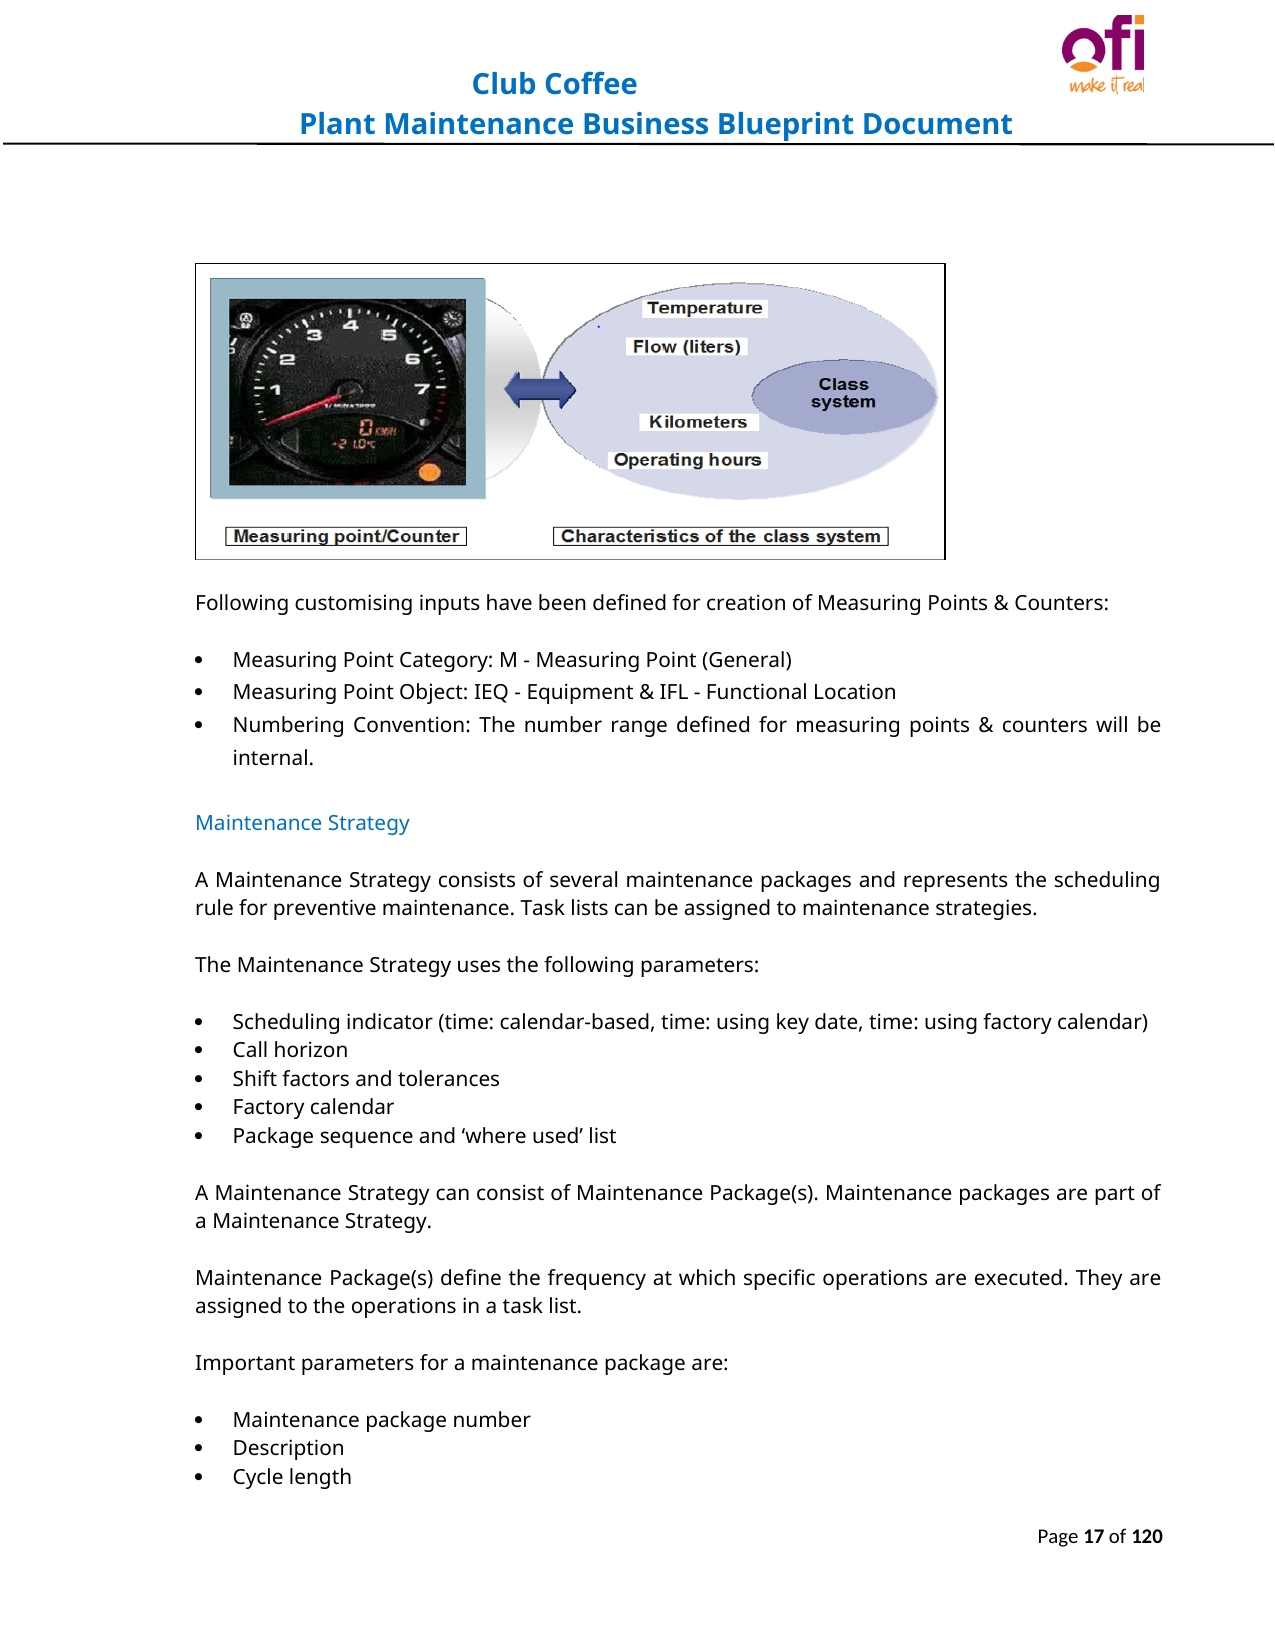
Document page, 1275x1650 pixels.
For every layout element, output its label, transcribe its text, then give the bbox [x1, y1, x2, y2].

list Description [195, 1433, 1162, 1462]
list Numbering Convention: The number range defined for measuring points & counters will be internal. [195, 710, 1162, 771]
list Package sequence and ‘where used’ list [195, 1121, 1162, 1149]
text Important parameters for a maintenance package are: [195, 1348, 1162, 1377]
text A Maintenance Strategy can consist of Maintenance Package(s). Maintenance packages are part of a Maintenance Strategy. [195, 1178, 1162, 1234]
text Following customising inputs have been defined for creation of Measuring Points & Counters: [195, 588, 1162, 616]
list Call horizon [195, 1035, 1162, 1064]
list Scheduling indicator (time: calendar-based, time: using key date, time: using factory calendar) [195, 1007, 1162, 1035]
list Measuring Point Category: M - Measuring Point (General) [195, 645, 1162, 673]
picture [1061, 15, 1144, 95]
list Factory calendar [195, 1092, 1162, 1121]
list Cycle length [195, 1462, 1162, 1490]
picture [195, 263, 946, 560]
list Maintenance package number [195, 1405, 1162, 1433]
text A Maintenance Strategy consists of several maintenance packages and represents the scheduling rule for preventive maintenance. Task lists can be assigned to maintenance strategies. [195, 865, 1162, 922]
text Maintenance Package(s) define the frequency at which specific operations are executed. They are assigned to the operations in a task list. [195, 1263, 1162, 1320]
text The Maintenance Strategy uses the following parameters: [195, 950, 1162, 978]
list Measuring Point Object: IEQ - Equipment & IFL - Functional Location [195, 677, 1162, 706]
list Shift factors and tolerances [195, 1064, 1162, 1092]
text Maintenance Strategy [195, 808, 1162, 836]
